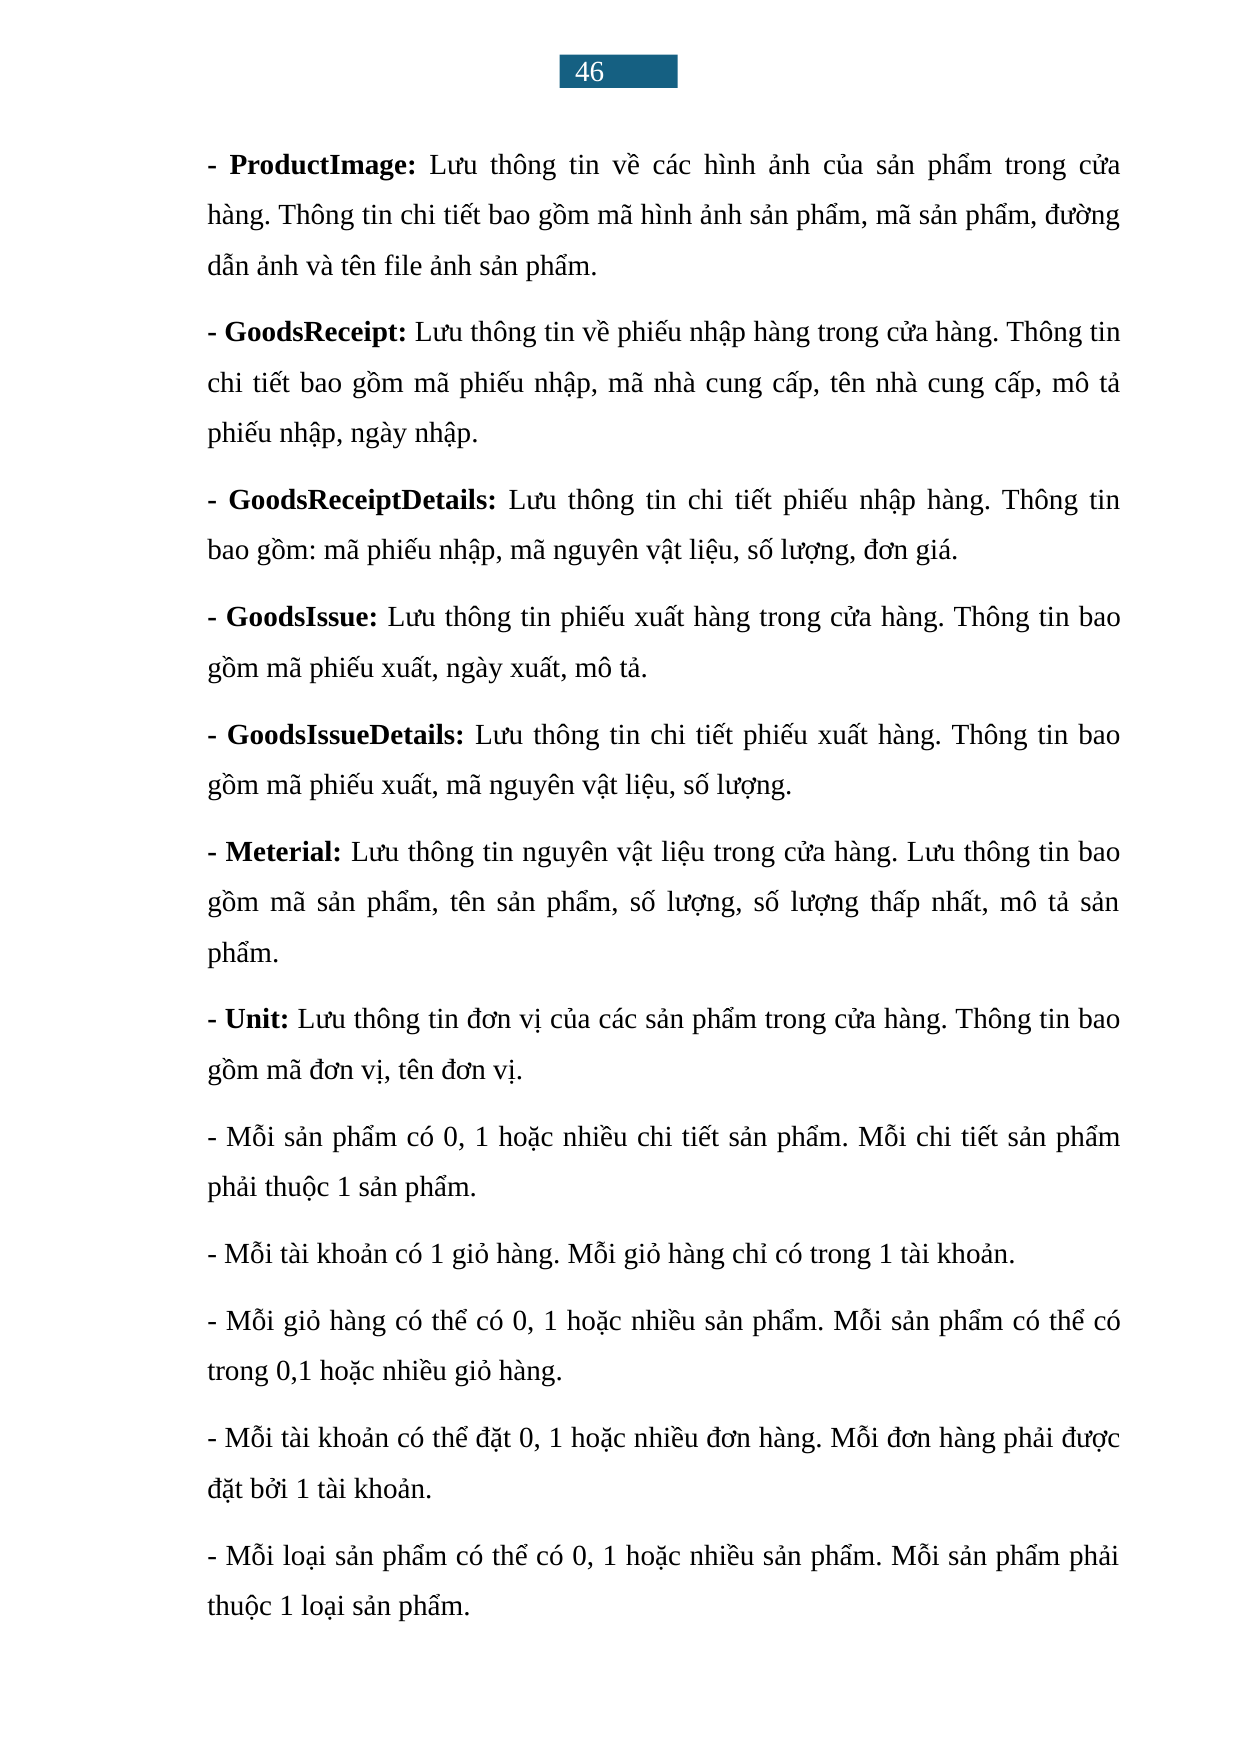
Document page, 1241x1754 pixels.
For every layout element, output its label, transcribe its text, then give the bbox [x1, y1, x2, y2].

text - GoodsReceiptDetails: Lưu thông tin chi tiết phiếu nhập hàng. Thông tin bao gồm: mã phiếu nhập, mã nguyên vật liệu, số lượng, đơn giá. [207, 482, 1122, 566]
text - GoodsReceipt: Lưu thông tin về phiếu nhập hàng trong cửa hàng. Thông tin chi tiết bao gồm mã phiếu nhập, mã nhà cung cấp, tên nhà cung cấp, mô tả phiếu nhập, ngày nhập. [207, 314, 1122, 449]
text - Mỗi sản phẩm có 0, 1 hoặc nhiều chi tiết sản phẩm. Mỗi chi tiết sản phẩm phải thuộc 1 sản phẩm. [207, 1119, 1122, 1203]
text - GoodsIssueDetails: Lưu thông tin chi tiết phiếu xuất hàng. Thông tin bao gồm mã phiếu xuất, mã nguyên vật liệu, số lượng. [207, 717, 1122, 801]
text - Mỗi tài khoản có 1 giỏ hàng. Mỗi giỏ hàng chỉ có trong 1 tài khoản. [207, 1236, 1122, 1270]
text - Meterial: Lưu thông tin nguyên vật liệu trong cửa hàng. Lưu thông tin bao gồm mã sản phẩm, tên sản phẩm, số lượng, số lượng thấp nhất, mô tả sản phẩm. [207, 834, 1122, 968]
text - GoodsIssue: Lưu thông tin phiếu xuất hàng trong cửa hàng. Thông tin bao gồm mã phiếu xuất, ngày xuất, mô tả. [207, 599, 1122, 683]
text - Mỗi giỏ hàng có thể có 0, 1 hoặc nhiều sản phẩm. Mỗi sản phẩm có thể có trong 0,1 hoặc nhiều giỏ hàng. [207, 1303, 1122, 1387]
text - Unit: Lưu thông tin đơn vị của các sản phẩm trong cửa hàng. Thông tin bao gồm mã đơn vị, tên đơn vị. [207, 1002, 1122, 1086]
text - ProductImage: Lưu thông tin về các hình ảnh của sản phẩm trong cửa hàng. Thông tin chi tiết bao gồm mã hình ảnh sản phẩm, mã sản phẩm, đường dẫn ảnh và tên file ảnh sản phẩm. [207, 147, 1122, 281]
text - Mỗi loại sản phẩm có thể có 0, 1 hoặc nhiều sản phẩm. Mỗi sản phẩm phải thuộc 1 loại sản phẩm. [207, 1538, 1122, 1622]
text - Mỗi tài khoản có thể đặt 0, 1 hoặc nhiều đơn hàng. Mỗi đơn hàng phải được đặt bởi 1 tài khoản. [207, 1421, 1122, 1504]
